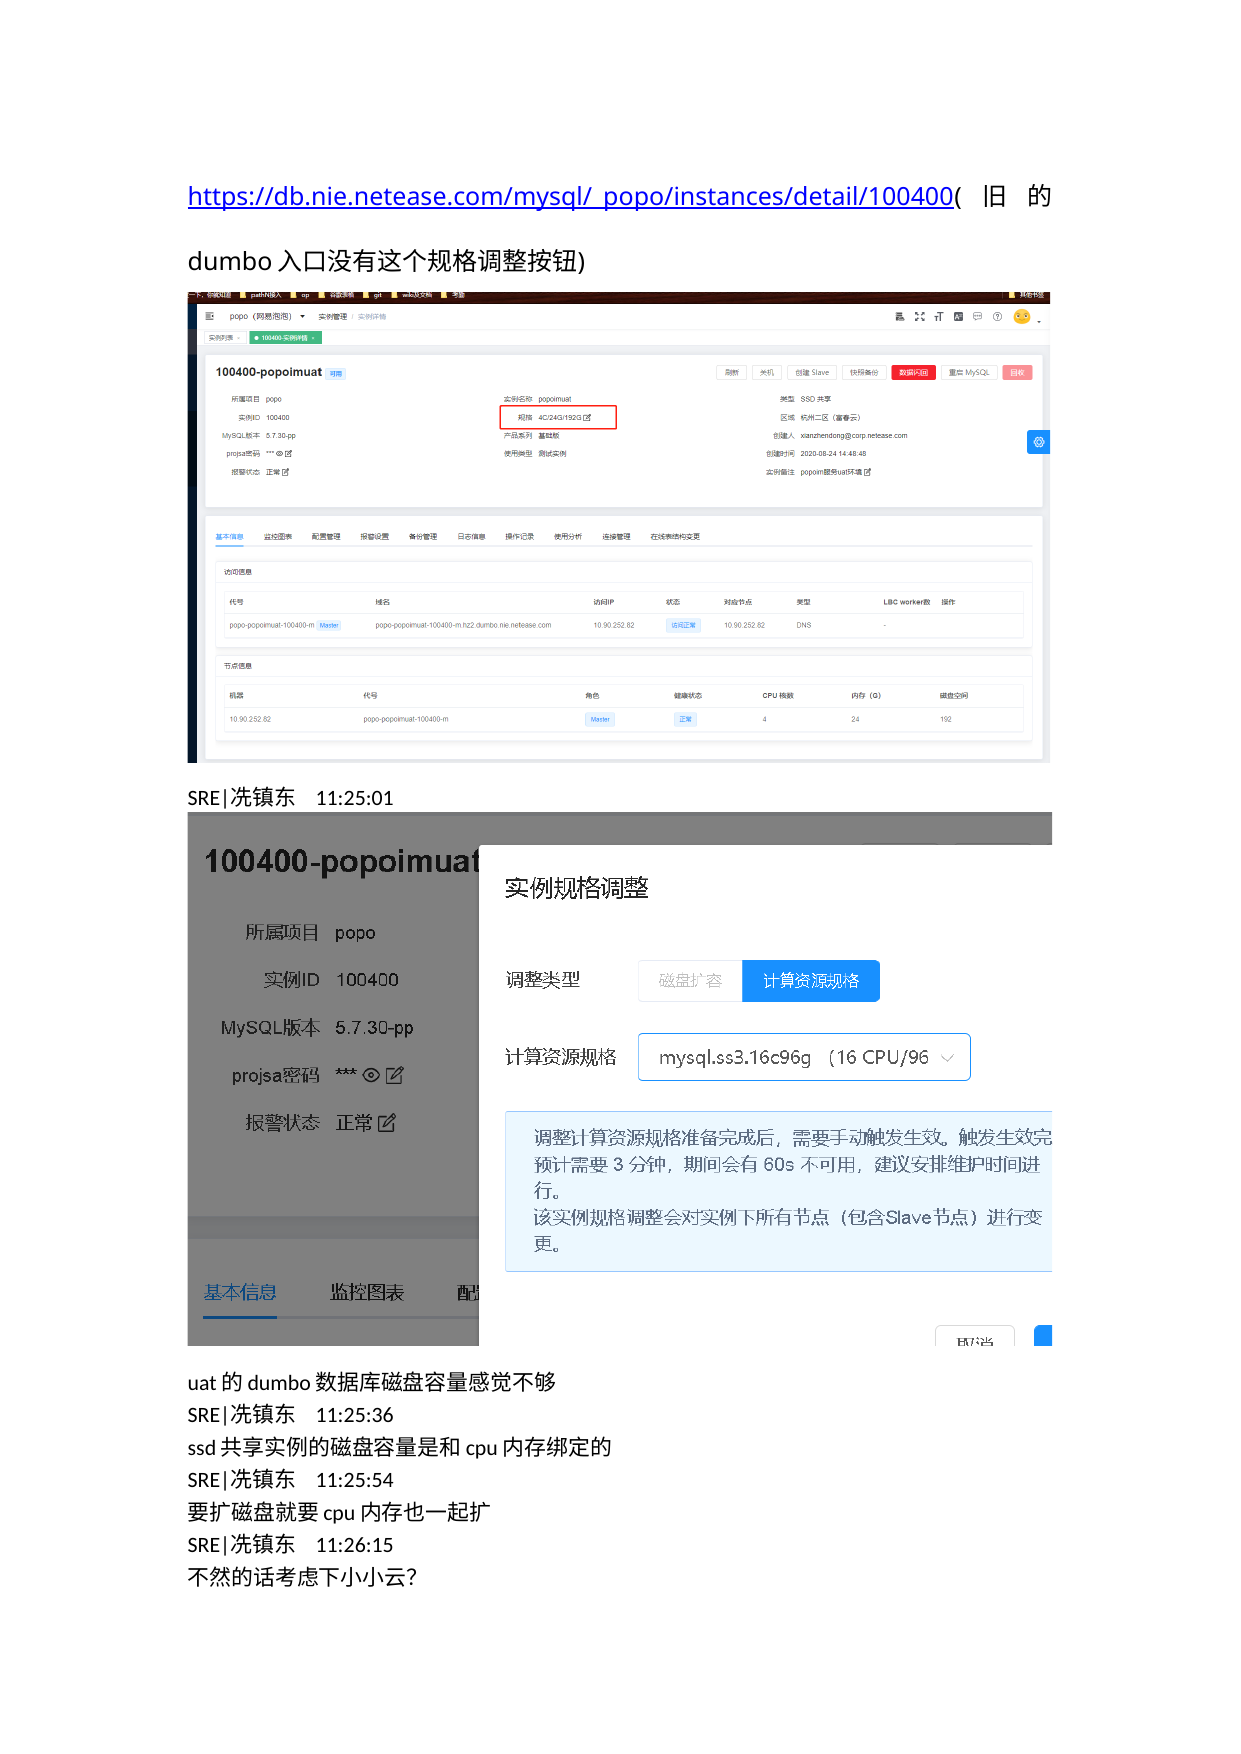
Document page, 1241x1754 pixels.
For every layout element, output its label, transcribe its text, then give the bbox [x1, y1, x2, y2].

text SRE|冼镇东 11:25:01 [187, 779, 1053, 812]
picture [187, 292, 1051, 763]
text uat的dumbo数据库磁盘容量感觉不够 [187, 1364, 1053, 1397]
picture [187, 812, 1053, 1346]
text SRE|冼镇东 11:25:36 [187, 1397, 1053, 1429]
text https://db.nie.netease.com/mysql/_popo/instances/detail/100400(旧的dumbo入口没有这个规格调整按钮) [187, 162, 1053, 292]
text ssd共享实例的磁盘容量是和cpu内存绑定的 [187, 1429, 1053, 1462]
text 不然的话考虑下小小云？ [187, 1559, 1053, 1592]
text SRE|冼镇东 11:25:54 [187, 1462, 1053, 1494]
text SRE|冼镇东 11:26:15 [187, 1527, 1053, 1559]
text 要扩磁盘就要cpu内存也一起扩 [187, 1494, 1053, 1527]
